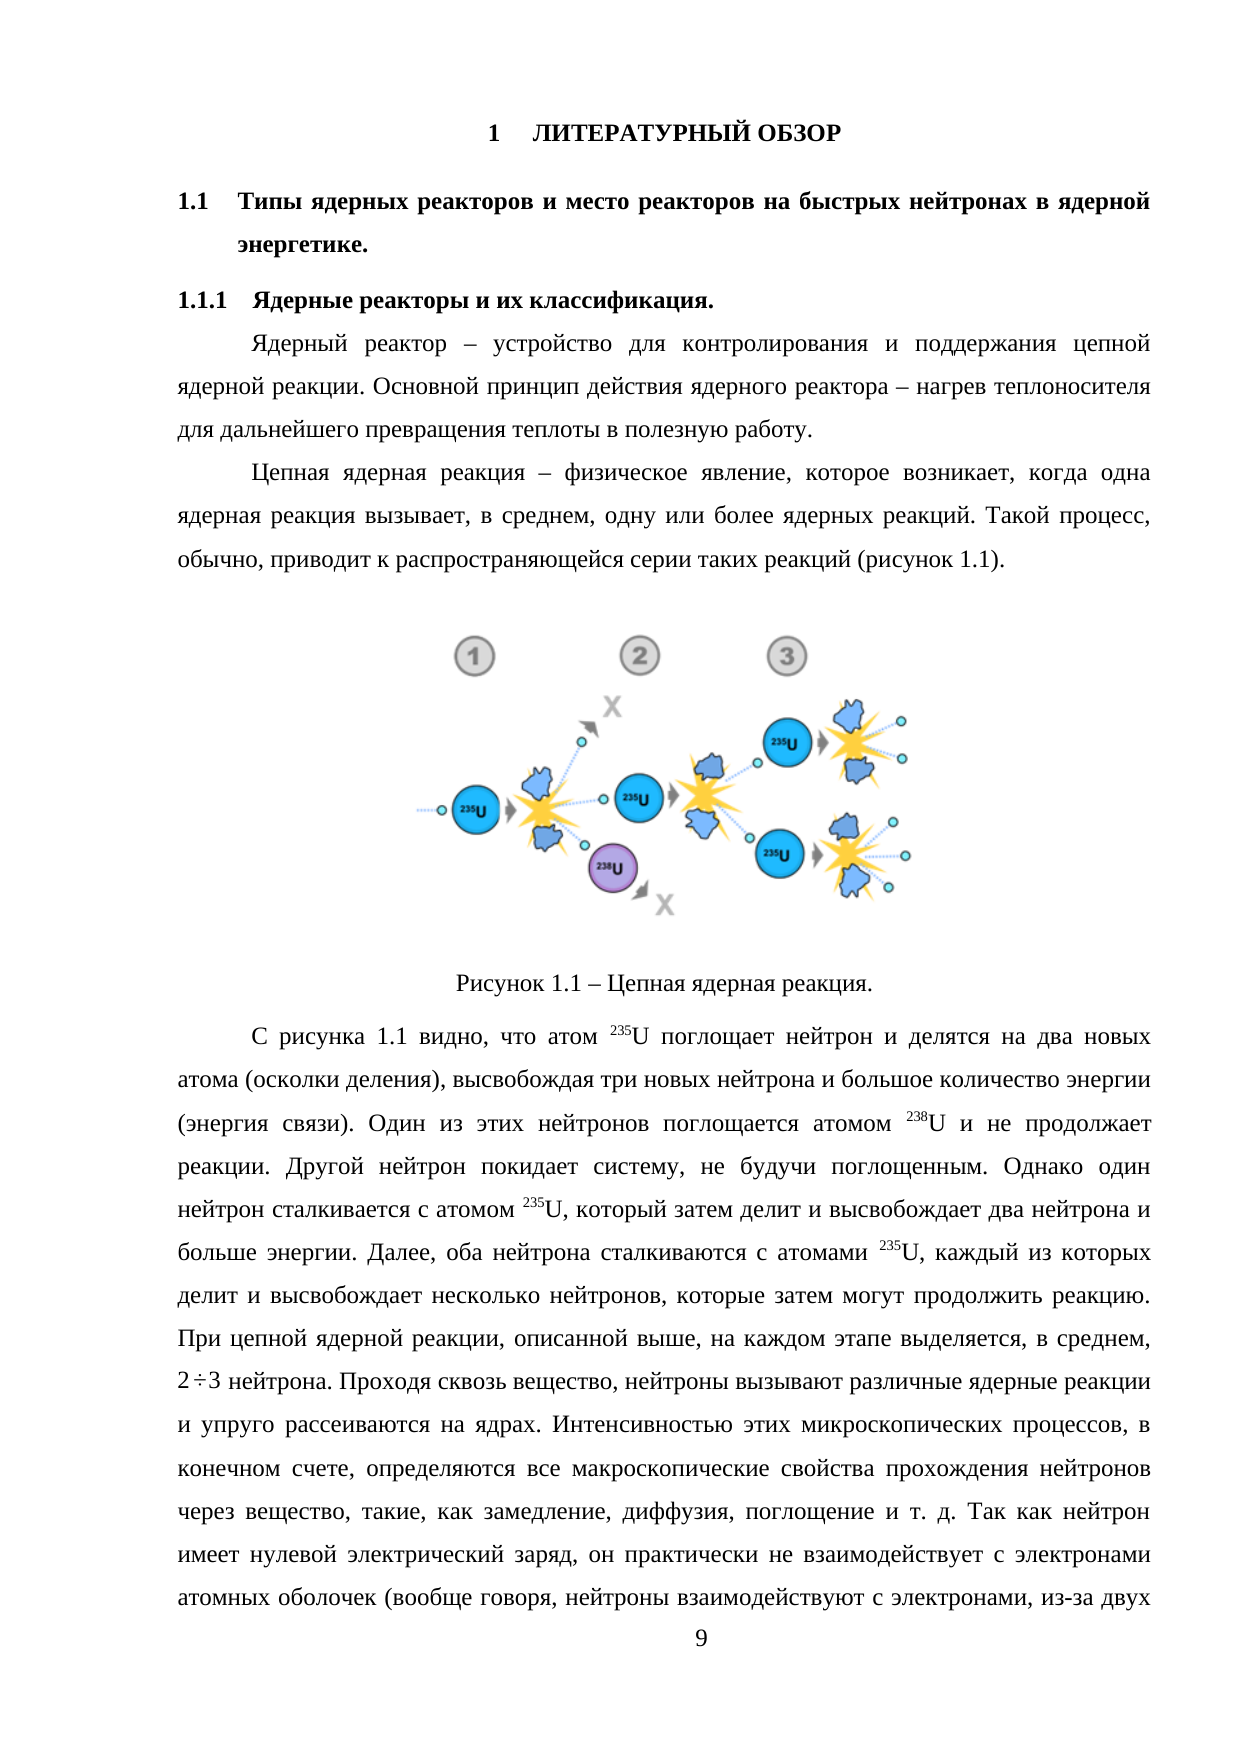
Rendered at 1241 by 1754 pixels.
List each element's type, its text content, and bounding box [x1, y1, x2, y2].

text Цепная ядерная реакция – физическое явление, которое возникает, когда одна ядерная реакция вызывает, в среднем, одну или более ядерных реакций. Такой процесс, обычно, приводит к распространяющейся серии таких реакций (рисунок 1.1). [177, 457, 1152, 572]
text Рисунок 1.1 – Цепная ядерная реакция. [177, 968, 1152, 997]
picture [407, 611, 922, 945]
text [177, 1021, 1152, 1611]
subtitle Литературный обзор [177, 118, 1152, 147]
subtitle Ядерные реакторы и их классификация. [177, 285, 1152, 314]
subtitle Типы ядерных реакторов и место реакторов на быстрых нейтронах в ядерной энергетике. [177, 186, 1152, 258]
text Ядерный реактор – устройство для контролирования и поддержания цепной ядерной реакции. Основной принцип действия ядерного реактора – нагрев теплоносителя для дальнейшего превращения теплоты в полезную работу. [177, 328, 1152, 443]
